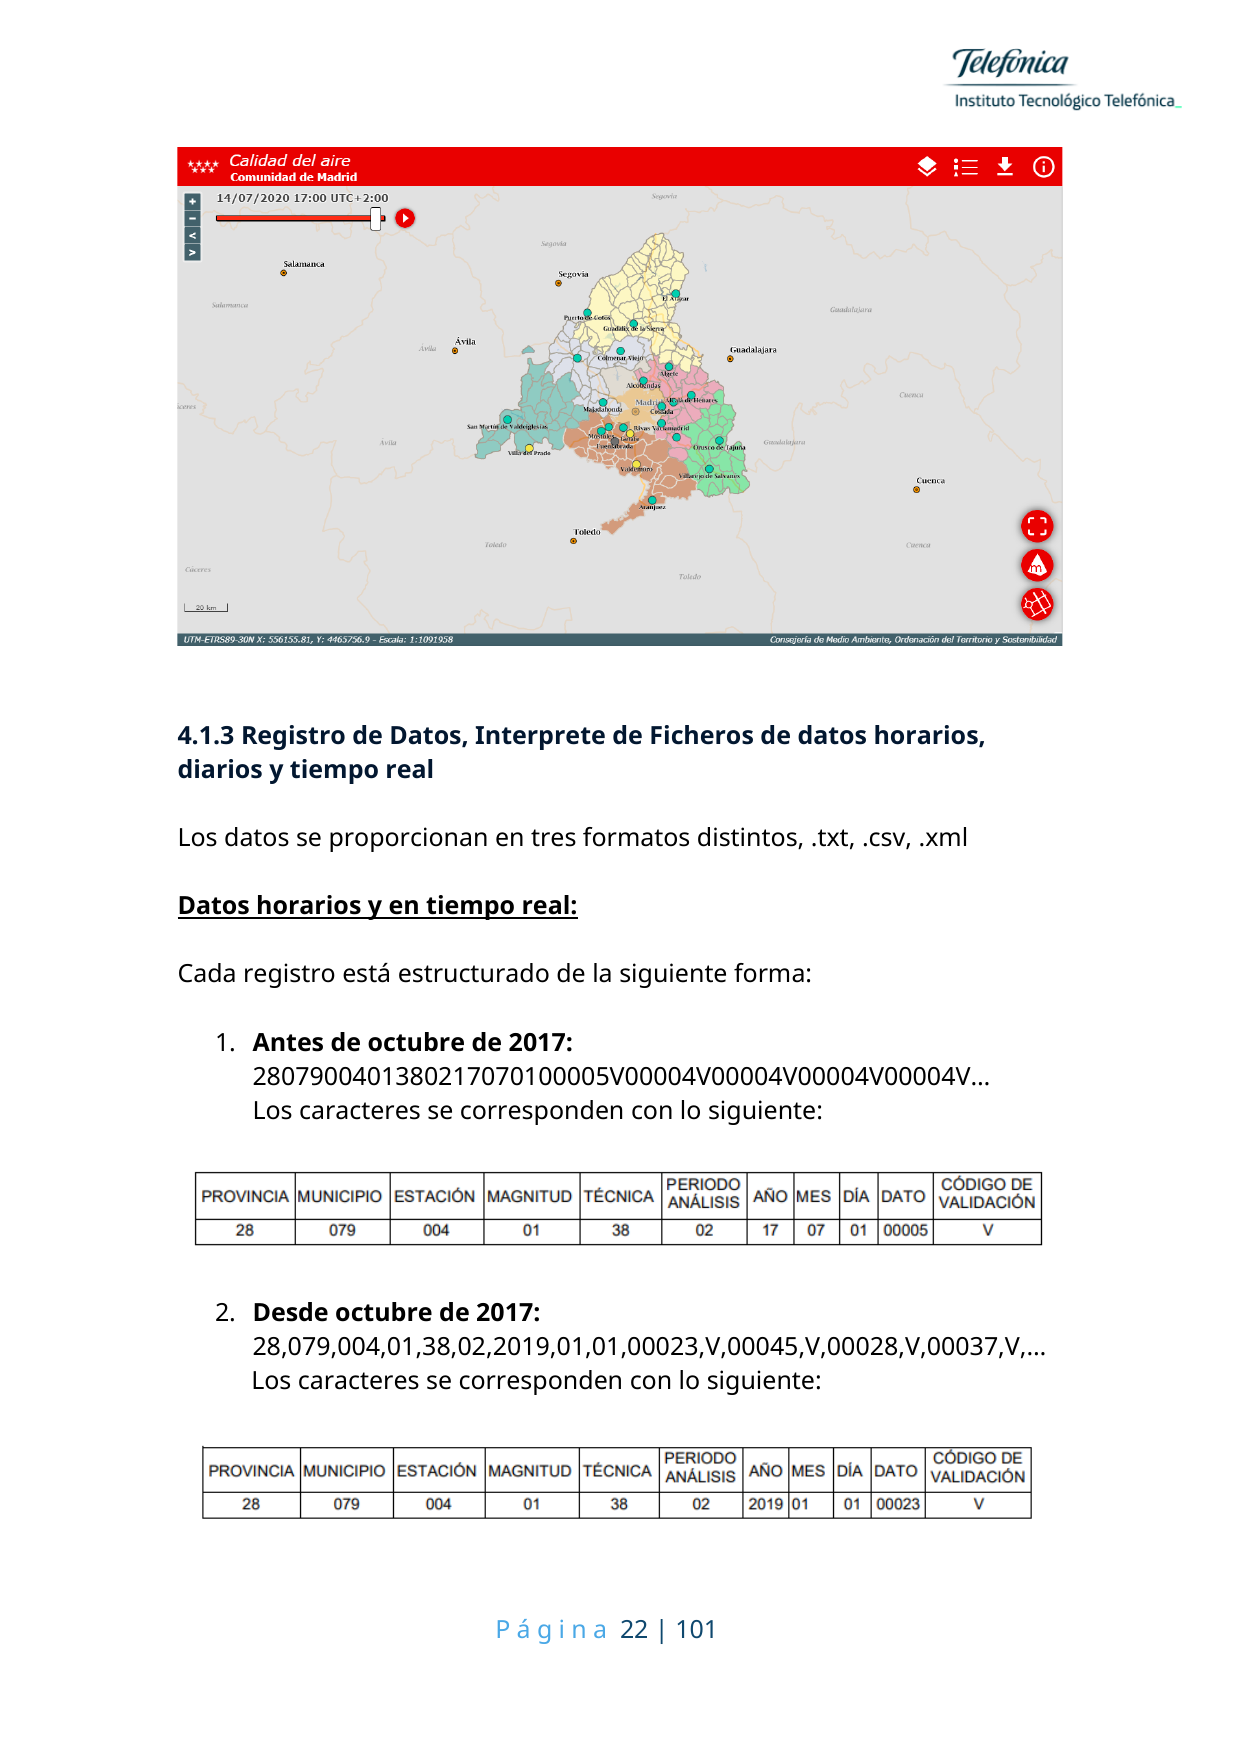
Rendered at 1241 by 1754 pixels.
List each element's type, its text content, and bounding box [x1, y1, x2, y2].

picture [177, 147, 1063, 646]
picture [177, 1430, 1034, 1533]
subtitle 4.1.3 Registro de Datos, Interprete de Ficheros de datos horarios, diarios y tiempo real [177, 718, 1063, 786]
text Los caracteres se corresponden con lo siguiente: [252, 1092, 1063, 1126]
list Desde octubre de 2017: 28,079,004,01,38,02,2019,01,01,00023,V,00045,V,00028,V,00037,V,… [215, 1294, 1063, 1363]
text Cada registro está estructurado de la siguiente forma: [177, 956, 1063, 990]
text Los datos se proporcionan en tres formatos distintos, .txt, .csv, .xml [177, 820, 1063, 854]
picture [892, 21, 1215, 128]
list Antes de octubre de 2017: 2807900401380217070100005V00004V00004V00004V00004V… [215, 1024, 1063, 1092]
picture [177, 1160, 1057, 1261]
text Datos horarios y en tiempo real: [177, 888, 1063, 922]
text Los caracteres se corresponden con lo siguiente: [177, 1363, 1063, 1397]
